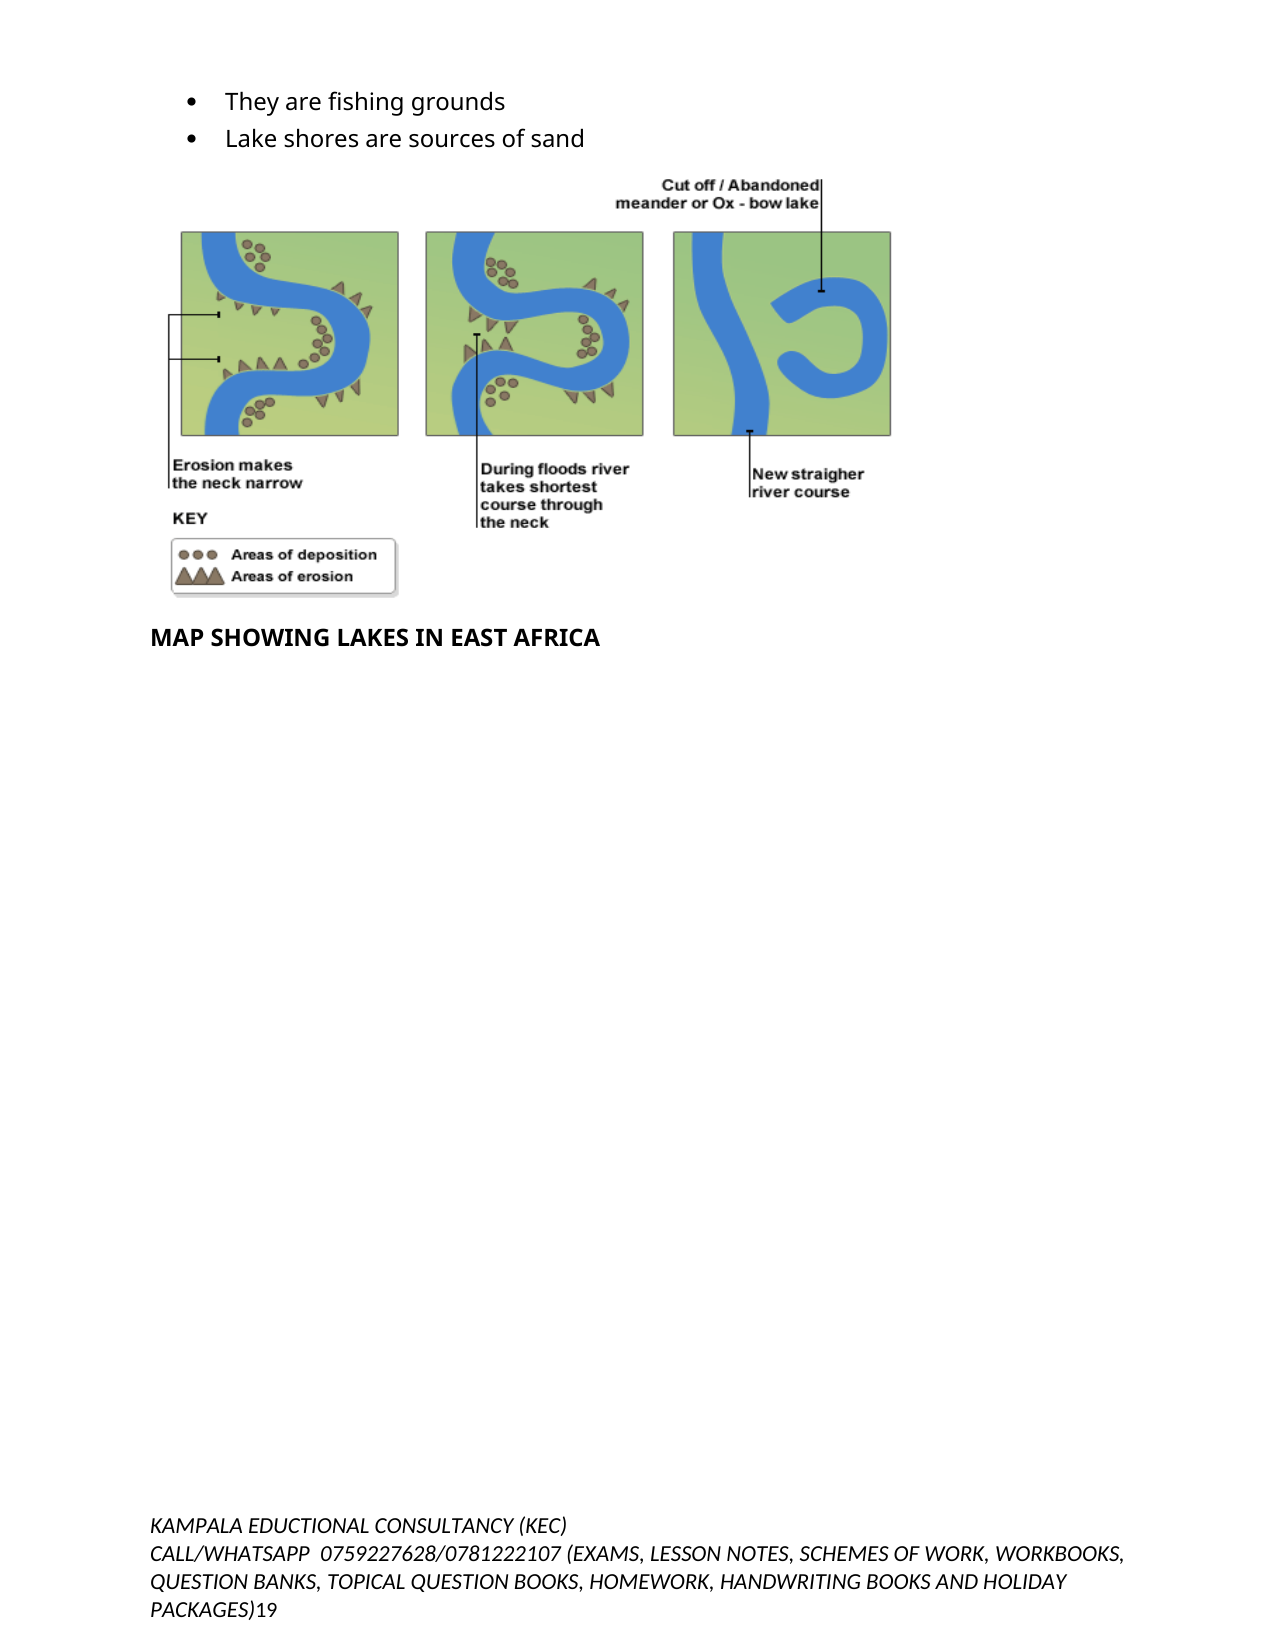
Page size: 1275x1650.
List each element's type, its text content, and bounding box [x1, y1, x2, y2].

list They are fishing grounds [187, 84, 1172, 117]
text MAP SHOWING LAKES IN EAST AFRICA [150, 621, 1172, 654]
picture [150, 159, 918, 617]
list Lake shores are sources of sand [187, 122, 1172, 154]
